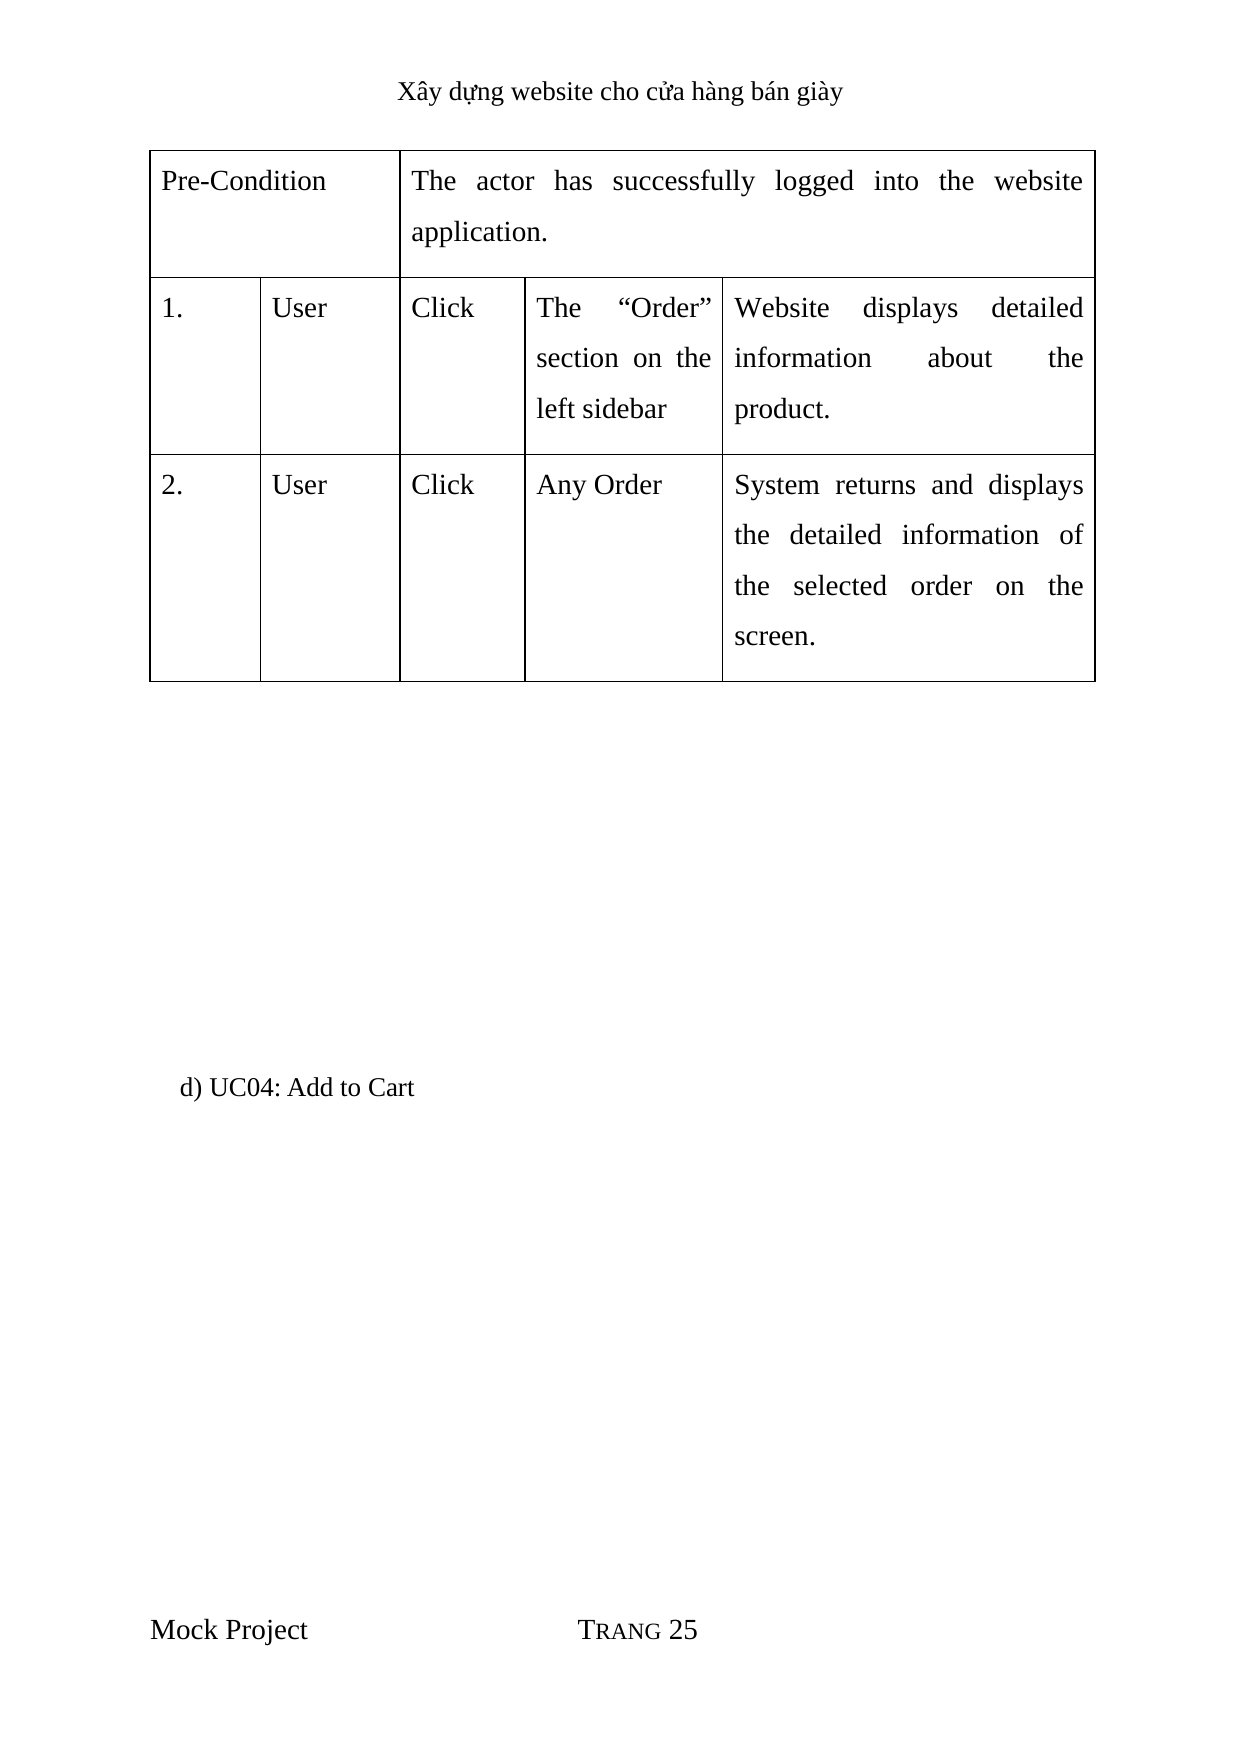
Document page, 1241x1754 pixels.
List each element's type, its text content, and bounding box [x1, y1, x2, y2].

table_cell Any Order [526, 455, 722, 681]
table_cell 2. [151, 455, 260, 681]
table_cell Click [401, 455, 524, 681]
table_cell The actor has successfully logged into the website application. [401, 151, 1094, 277]
table_cell Click [401, 278, 524, 453]
table_cell User [261, 455, 399, 681]
table_cell Pre-Condition [151, 151, 399, 277]
table_cell 1. [151, 278, 260, 453]
table_cell Website displays detailed information about the product. [723, 278, 1094, 453]
table_cell The “Order” section on the left sidebar [526, 278, 722, 453]
list UC04: Add to Cart [179, 1071, 1090, 1102]
table_cell User [261, 278, 399, 453]
table_cell System returns and displays the detailed information of the selected order on the screen. [723, 455, 1094, 681]
